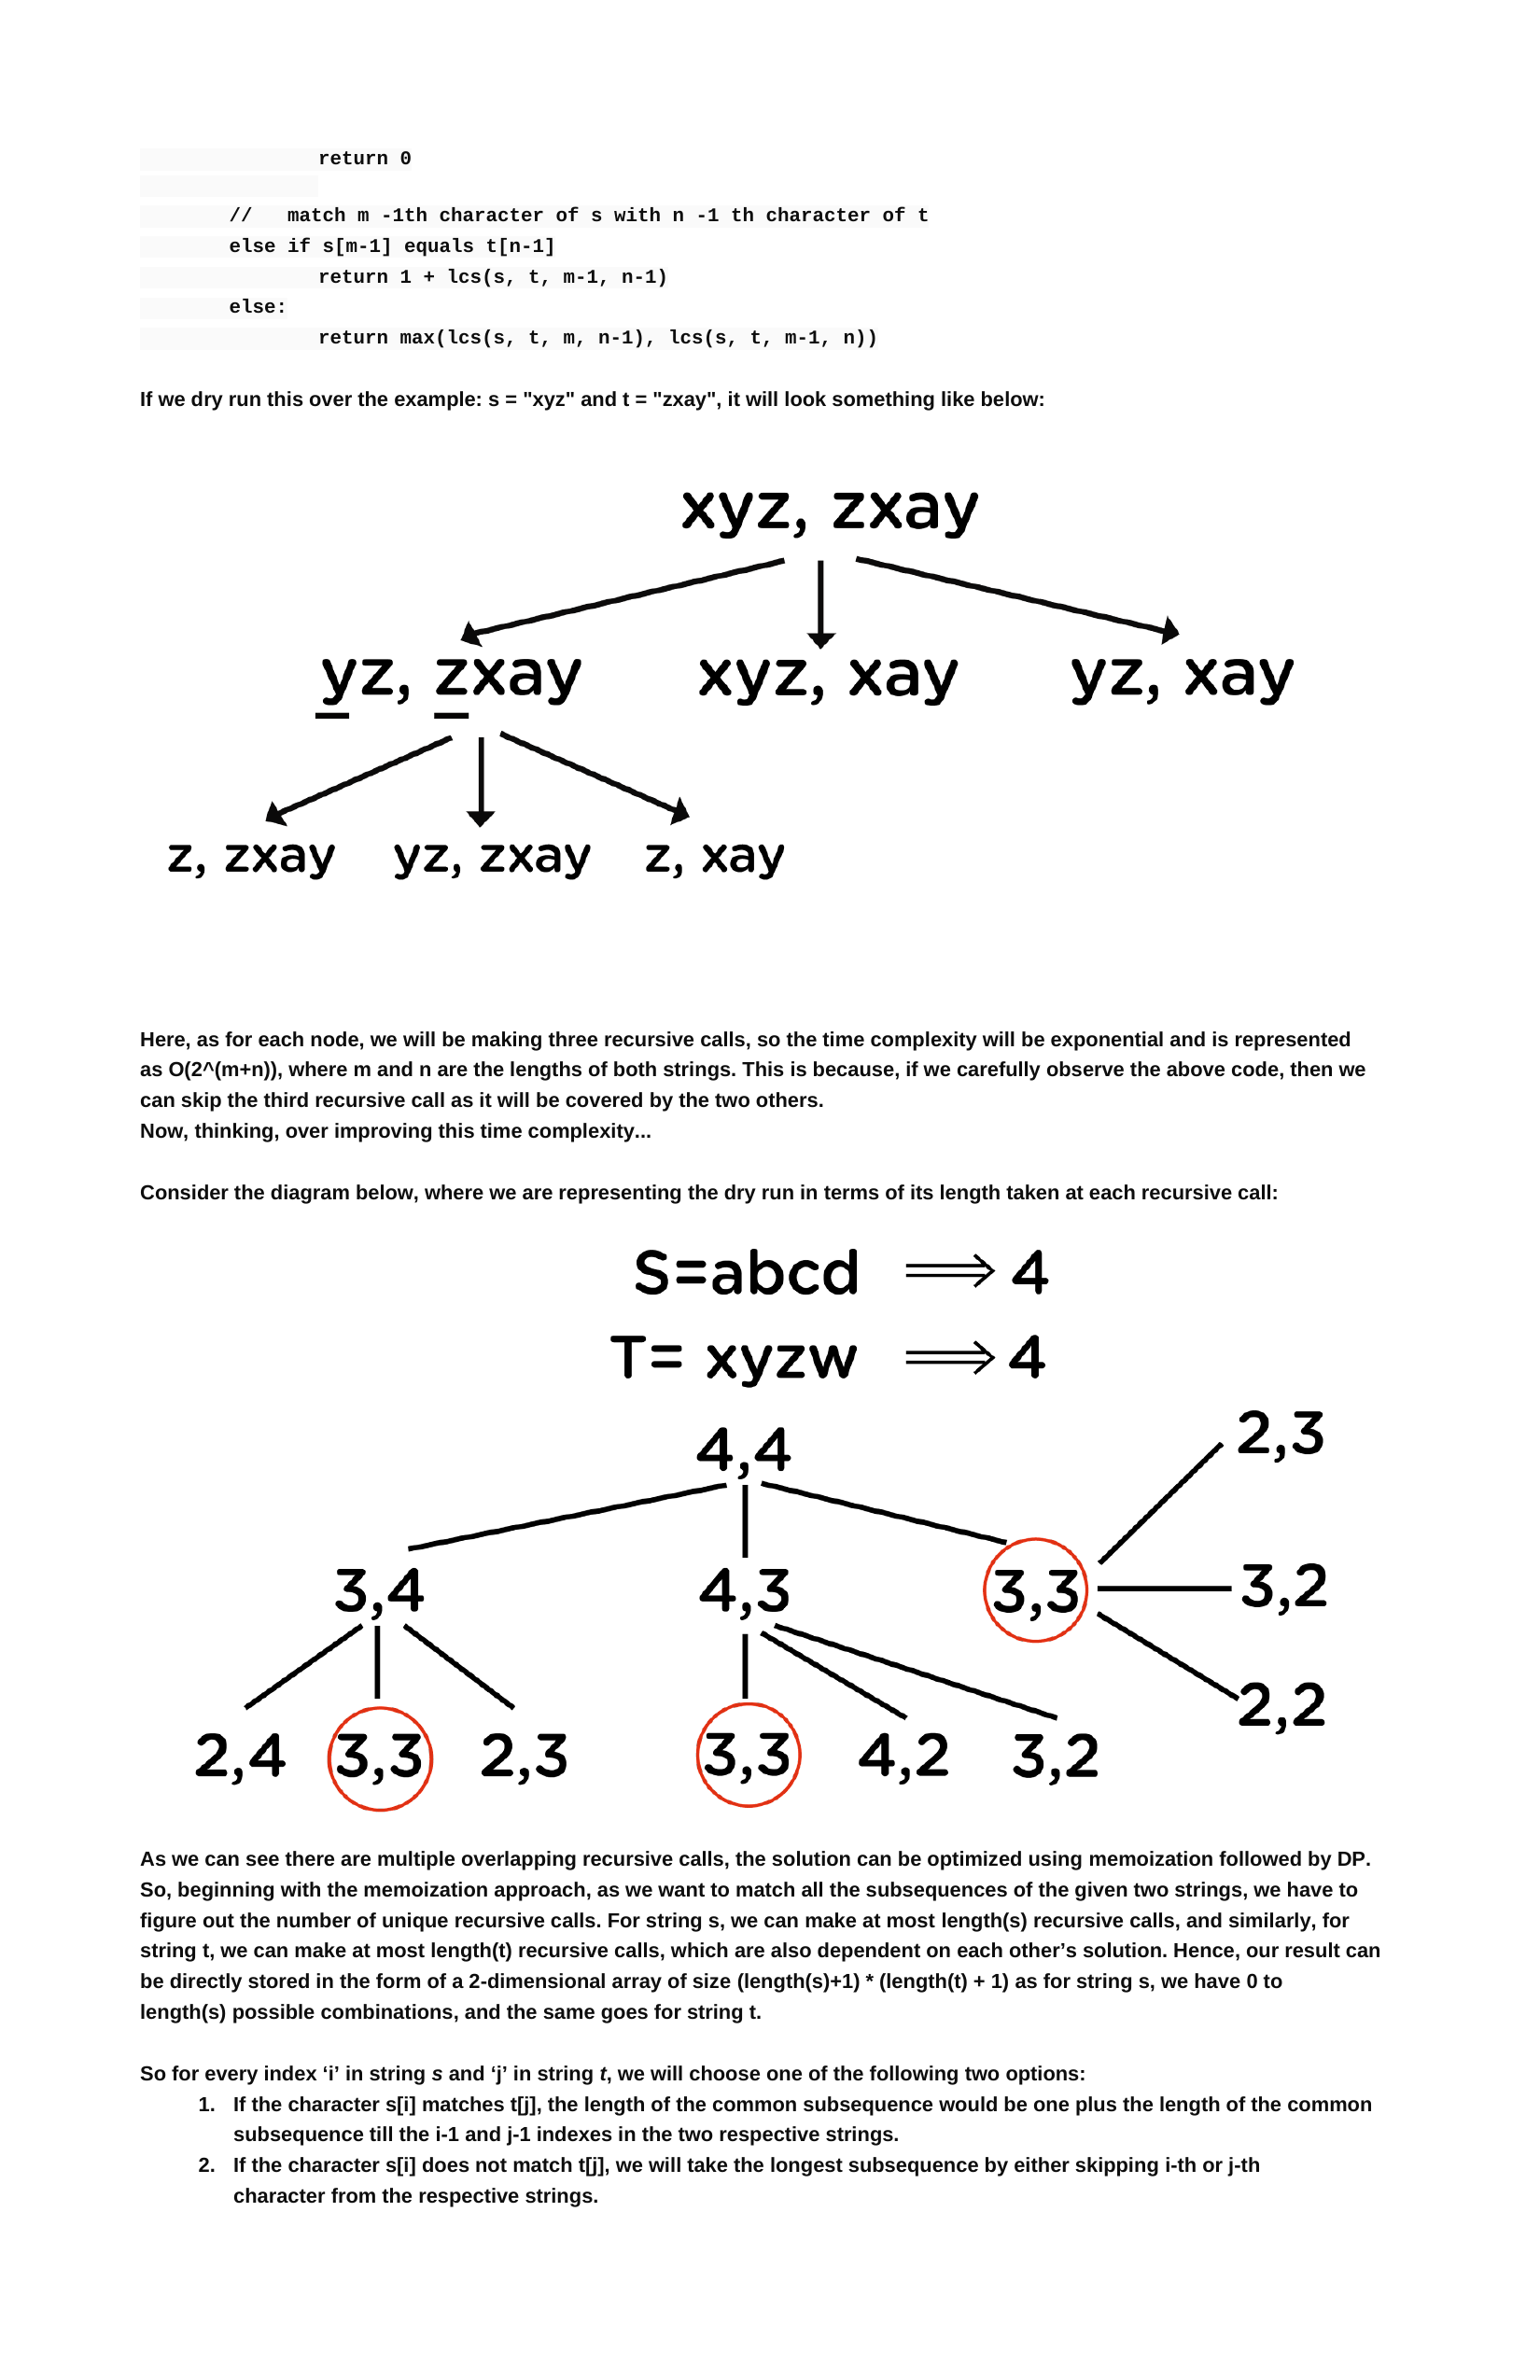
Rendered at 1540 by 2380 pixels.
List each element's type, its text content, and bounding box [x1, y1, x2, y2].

text As we can see there are multiple overlapping recursive calls, the solution can be optimized using memoization followed by DP. So, beginning with the memoization approach, as we want to match all the subsequences of the given two strings, we have to figure out the number of unique recursive calls. For string s, we can make at most length(s) recursive calls, and similarly, for string t, we can make at most length(t) recursive calls, which are also dependent on each other’s solution. Hence, our result can be directly stored in the form of a 2-dimensional array of size (length(s)+1) * (length(t) + 1) as for string s, we have 0 to length(s) possible combinations, and the same goes for string t. [140, 1841, 1400, 2023]
text If we dry run this over the example: s = "xyz" and t = "zxay", it will look something like below: [140, 381, 1400, 411]
picture [140, 1204, 1400, 1841]
text // match m -1th character of s with n -1 th character of t [140, 197, 1400, 228]
text return 1 + lcs(s, t, m-1, n-1) [140, 258, 1400, 288]
text else: [140, 288, 1400, 319]
list If the character s[i] matches t[j], the length of the common subsequence would be one plus the length of the common subsequence till the i-1 and j-1 indexes in the two respective strings. [198, 2085, 1400, 2146]
text Now, thinking, over improving this time complexity... [140, 1112, 1400, 1142]
text Consider the diagram below, where we are representing the dry run in terms of its length taken at each recursive call: [140, 1173, 1400, 1204]
list If the character s[i] does not match t[j], we will take the longest subsequence by either skipping i-th or j-th character from the respective strings. [198, 2146, 1400, 2207]
text else if s[m-1] equals t[n-1] [140, 228, 1400, 258]
text So for every index ‘i’ in string s and ‘j’ in string t, we will choose one of the following two options: [140, 2054, 1400, 2085]
text return max(lcs(s, t, m, n-1), lcs(s, t, m-1, n)) [140, 319, 1400, 350]
text return 0 [140, 140, 1400, 171]
text Here, as for each node, we will be making three recursive calls, so the time complexity will be exponential and is represented as O(2^(m+n)), where m and n are the lengths of both strings. This is because, if we carefully observe the above code, then we can skip the third recursive call as it will be covered by the two others. [140, 1020, 1400, 1112]
picture [140, 411, 1400, 1020]
